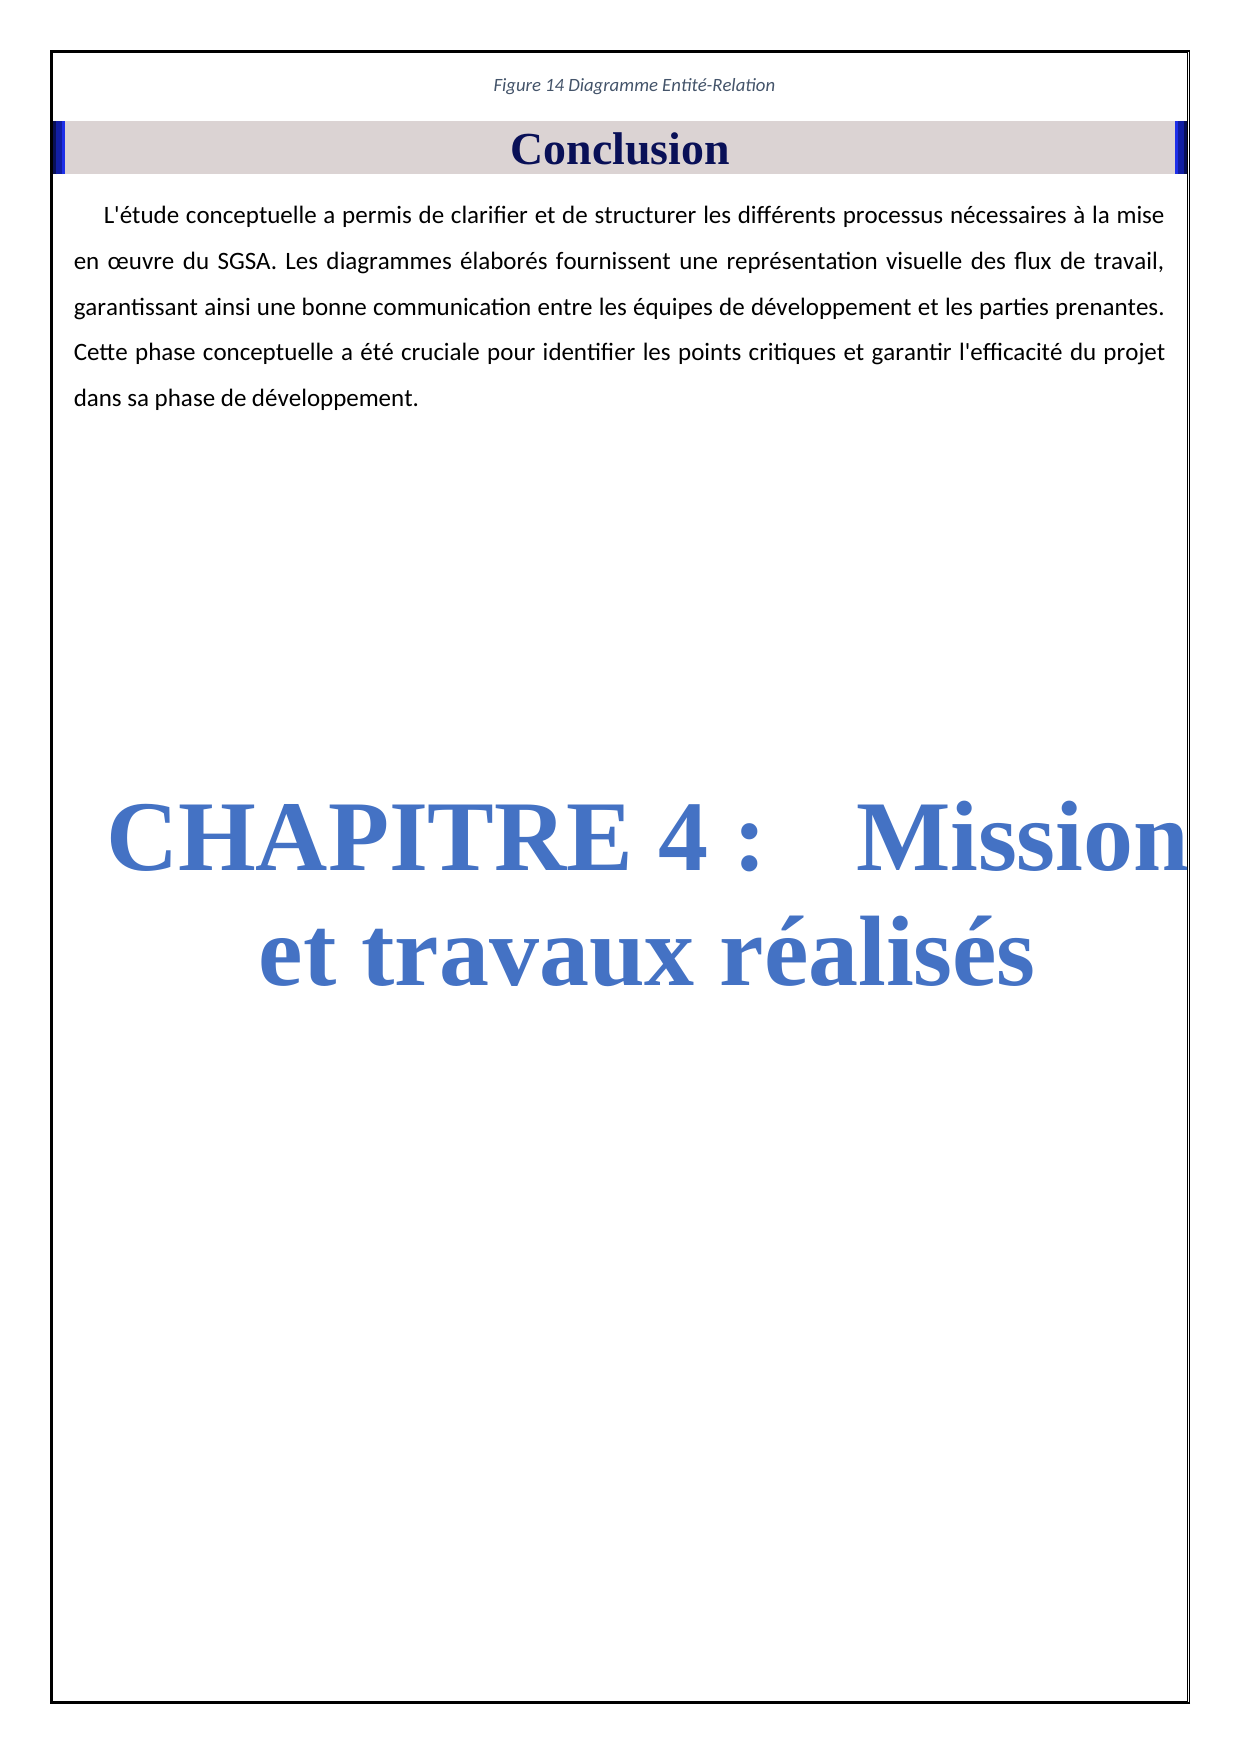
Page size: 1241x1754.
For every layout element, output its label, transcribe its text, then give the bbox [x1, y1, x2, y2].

text L'étude conceptuelle a permis de clarifier et de structurer les différents processus nécessaires à la mise en œuvre du SGSA. Les diagrammes élaborés fournissent une représentation visuelle des flux de travail, garantissant ainsi une bonne communication entre les équipes de développement et les parties prenantes. Cette phase conceptuelle a été cruciale pour identifier les points critiques et garantir l'efficacité du projet dans sa phase de développement. [73, 199, 1167, 413]
subtitle Mission et travaux réalisés [55, 777, 1240, 1007]
text Figure 14 Diagramme Entité-Relation [73, 73, 1167, 96]
subtitle Conclusion [65, 121, 1175, 174]
